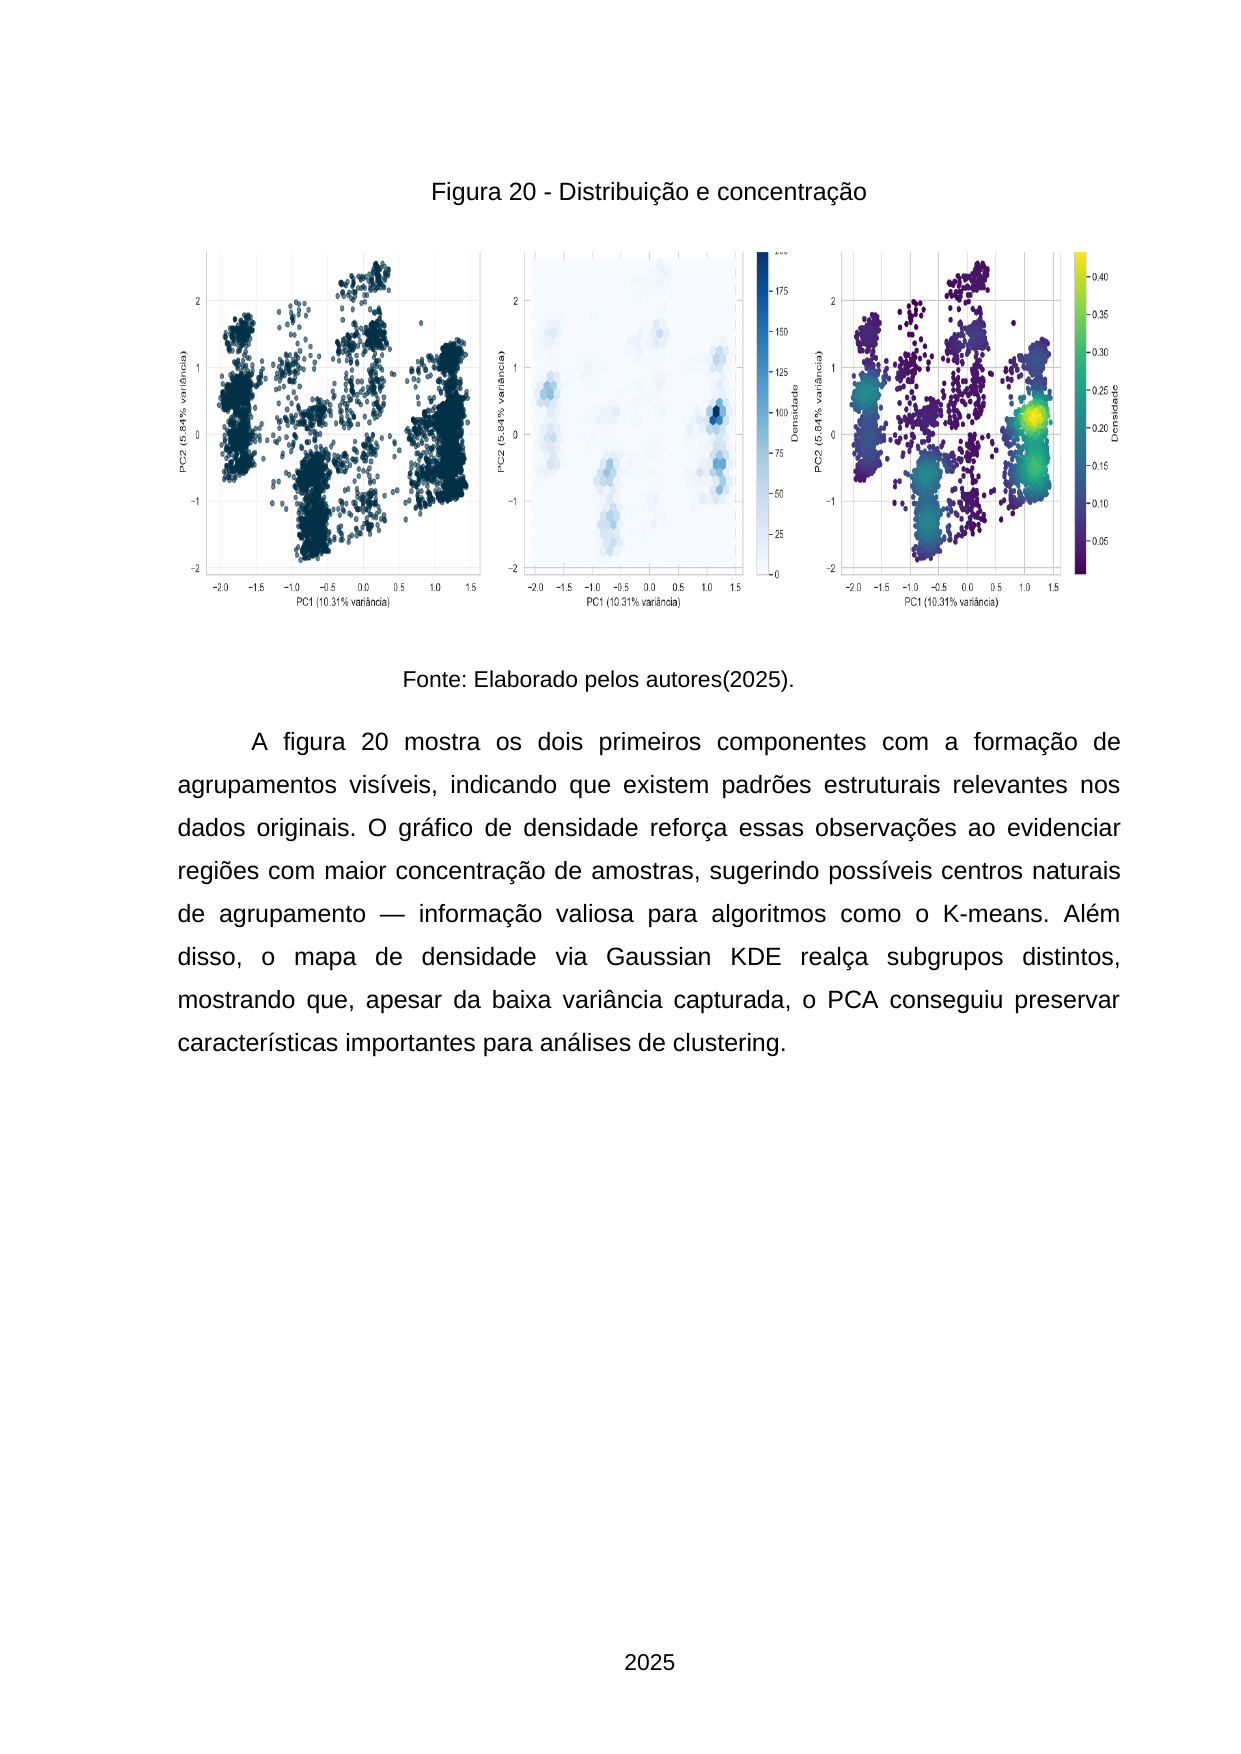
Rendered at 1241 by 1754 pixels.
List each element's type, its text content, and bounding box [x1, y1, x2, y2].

text Fonte: Elaborado pelos autores(2025). [327, 666, 1122, 692]
text A figura 20 mostra os dois primeiros componentes com a formação de agrupamentos visíveis, indicando que existem padrões estruturais relevantes nos dados originais. O gráfico de densidade reforça essas observações ao evidenciar regiões com maior concentração de amostras, sugerindo possíveis centros naturais de agrupamento — informação valiosa para algoritmos como o K-means. Além disso, o mapa de densidade via Gaussian KDE realça subgrupos distintos, mostrando que, apesar da baixa variância capturada, o PCA conseguiu preservar características importantes para análises de clustering. [177, 726, 1122, 1057]
picture [175, 253, 1123, 614]
